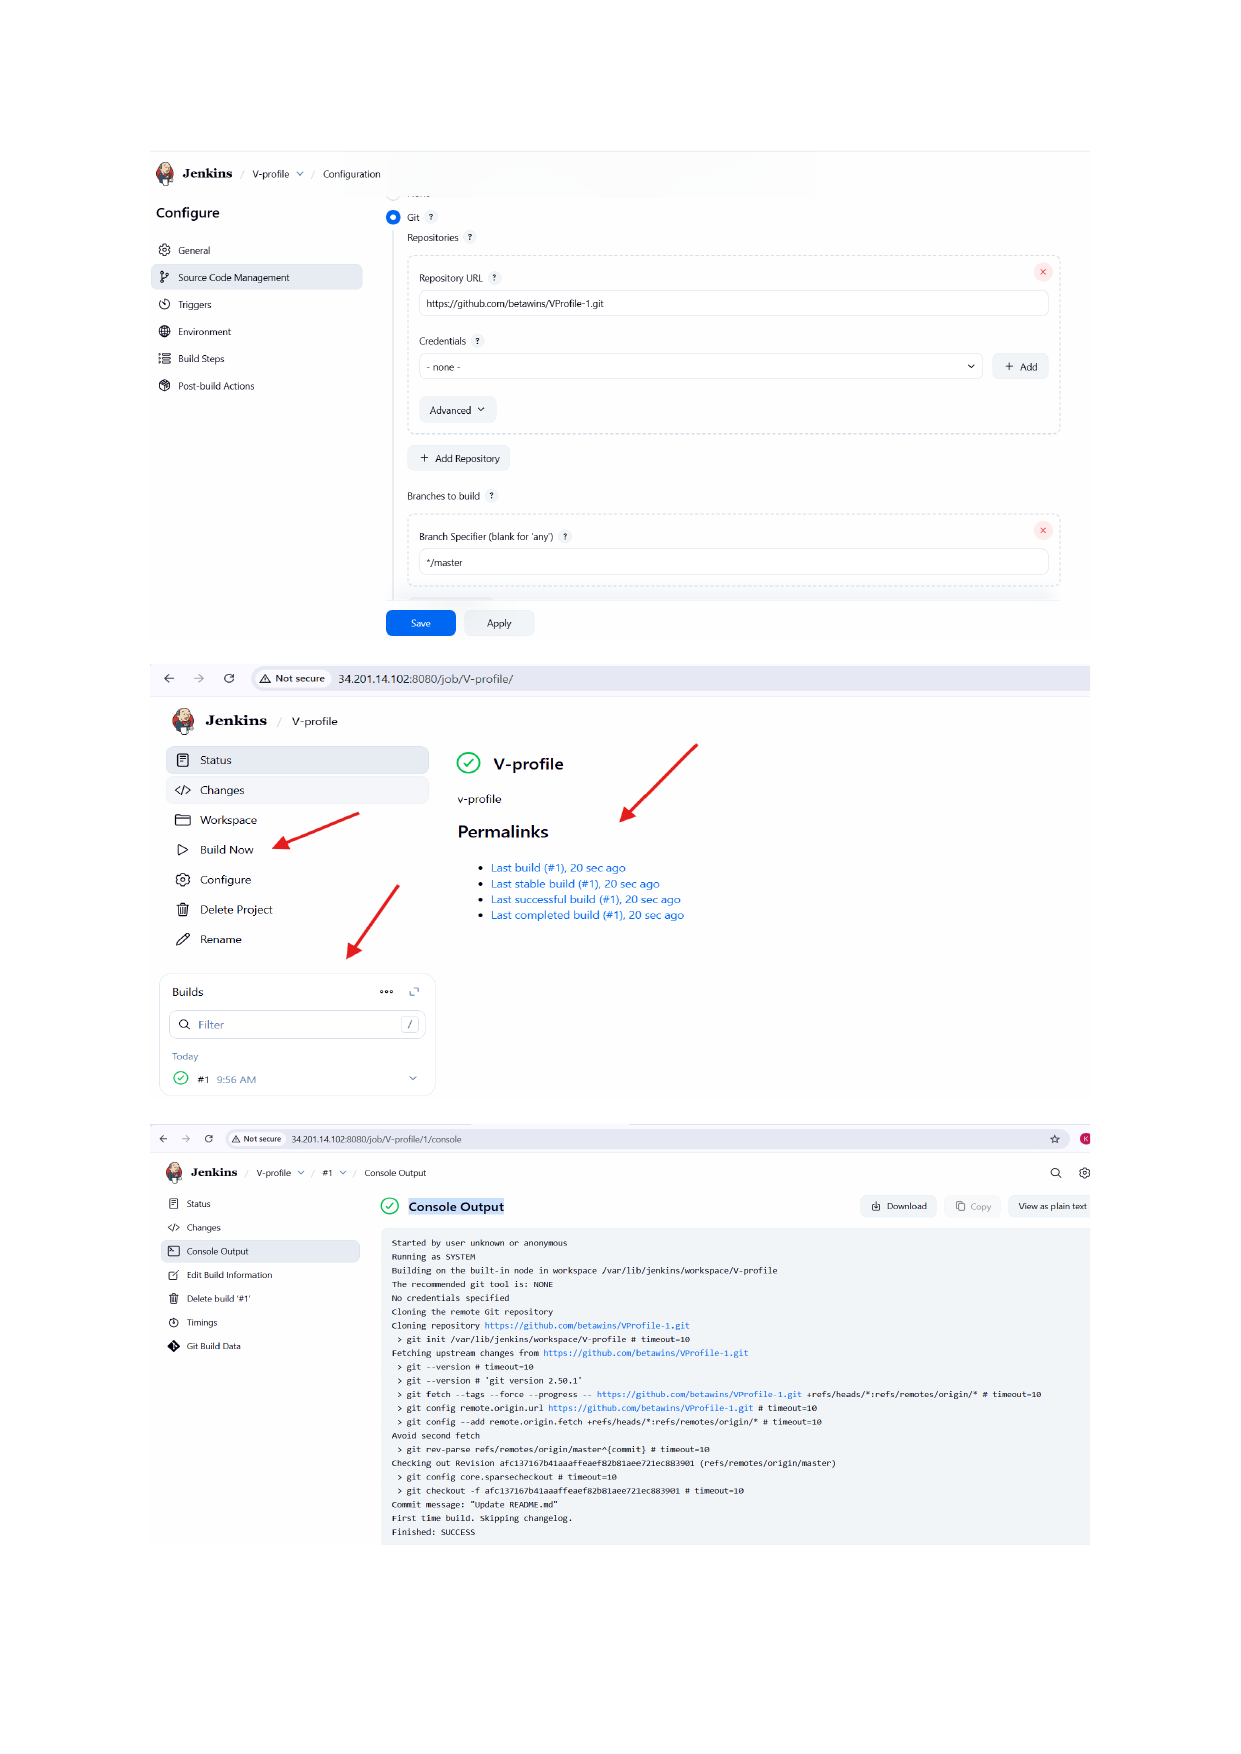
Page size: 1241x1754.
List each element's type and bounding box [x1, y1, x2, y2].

picture [150, 664, 1091, 1100]
picture [150, 1124, 1091, 1545]
picture [150, 150, 1091, 640]
